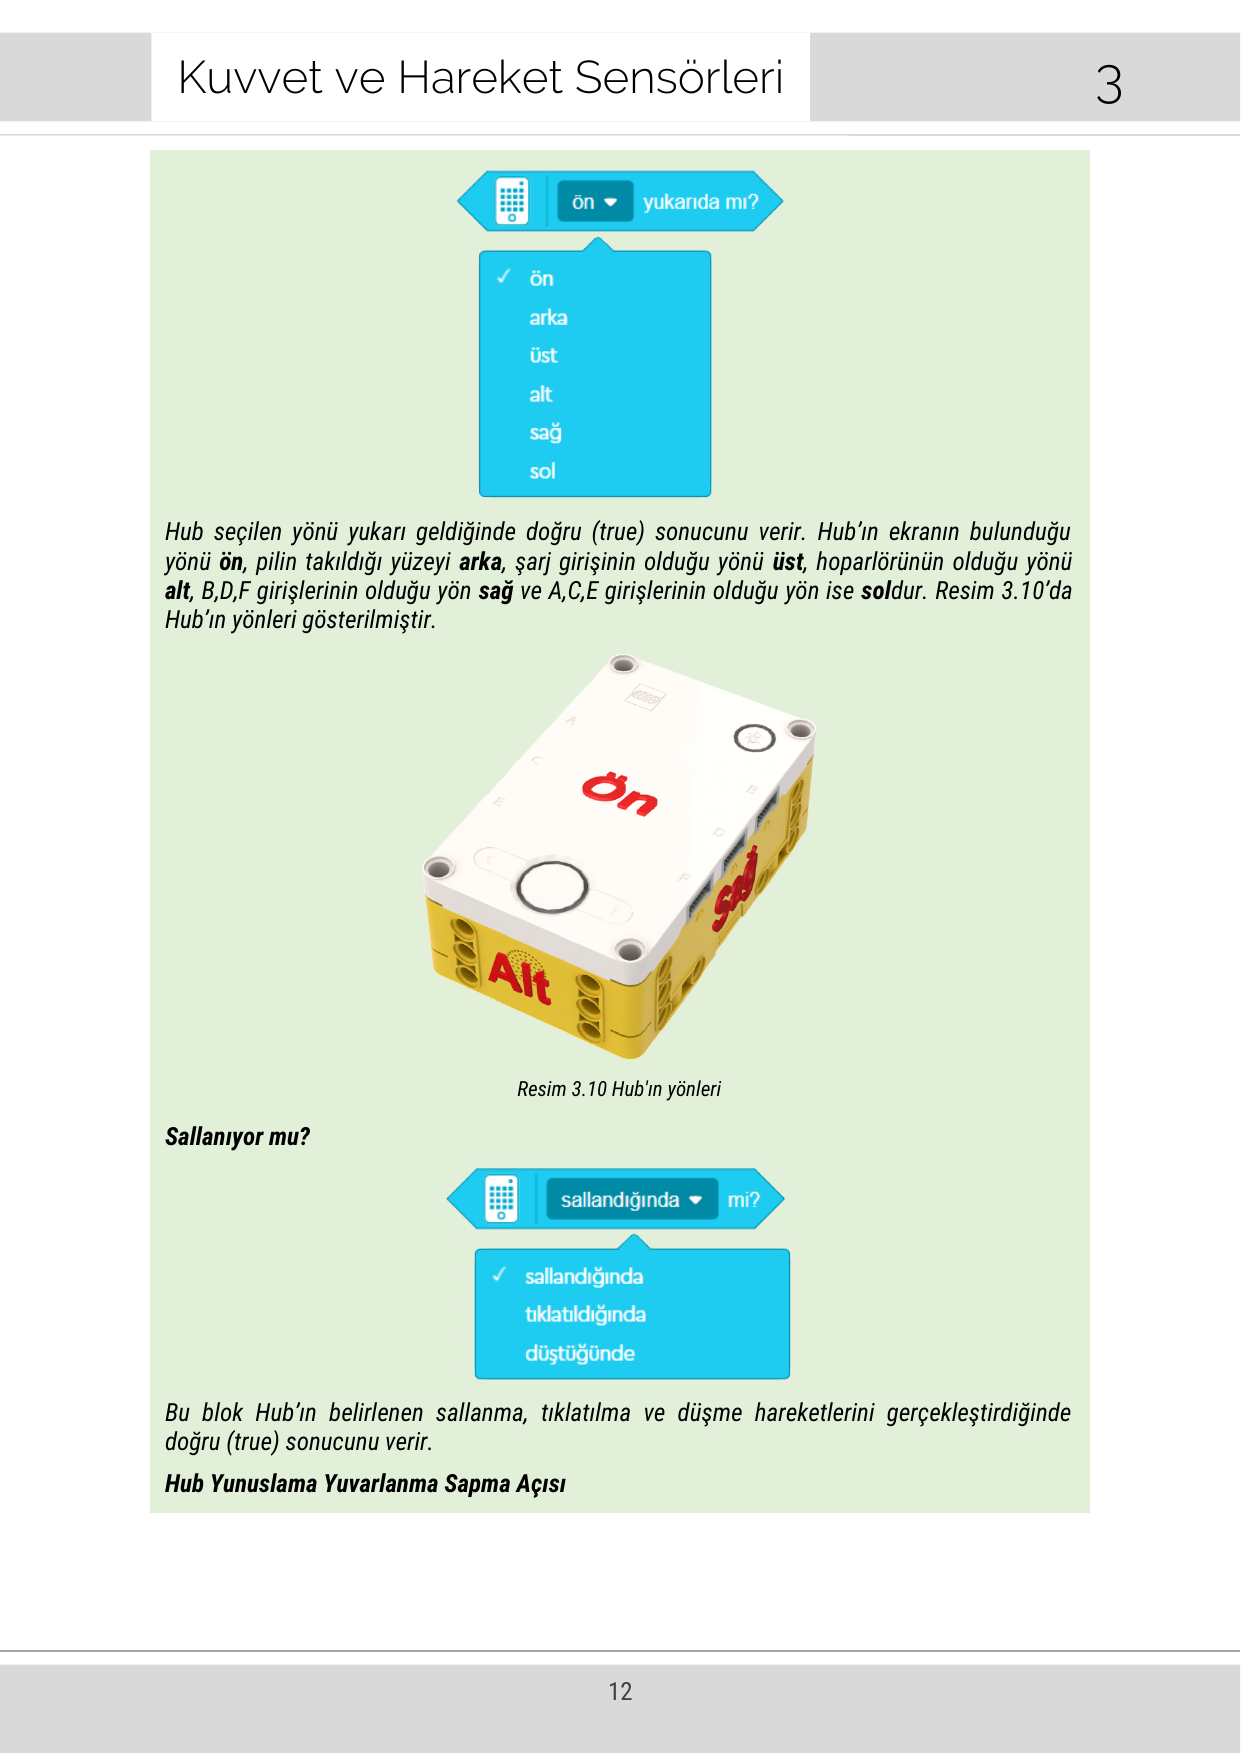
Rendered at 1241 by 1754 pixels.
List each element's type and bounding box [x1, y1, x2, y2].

picture [442, 1163, 798, 1386]
table_cell [150, 150, 1090, 1513]
picture [419, 647, 821, 1065]
picture [451, 165, 790, 505]
